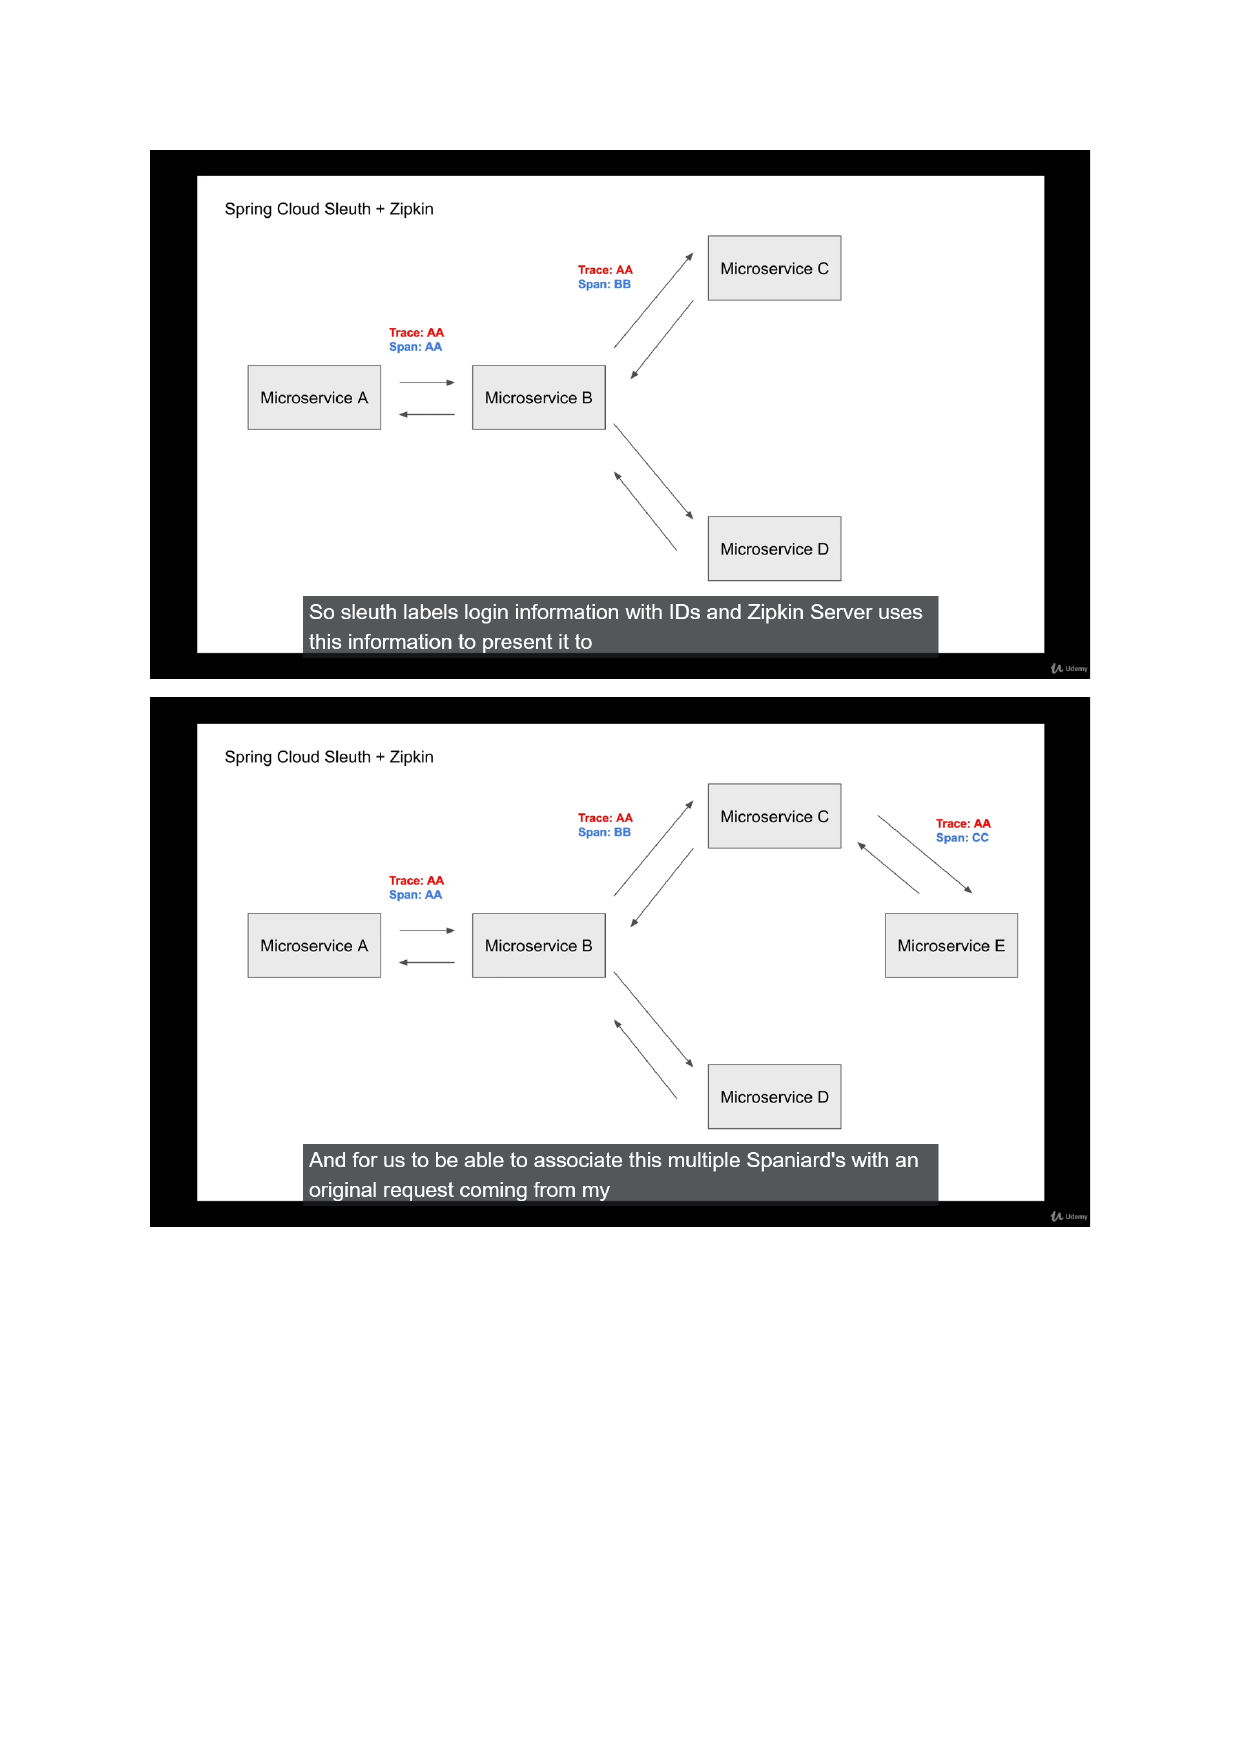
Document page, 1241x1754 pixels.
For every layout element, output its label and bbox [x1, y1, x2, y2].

picture [150, 697, 1091, 1227]
picture [150, 150, 1091, 679]
